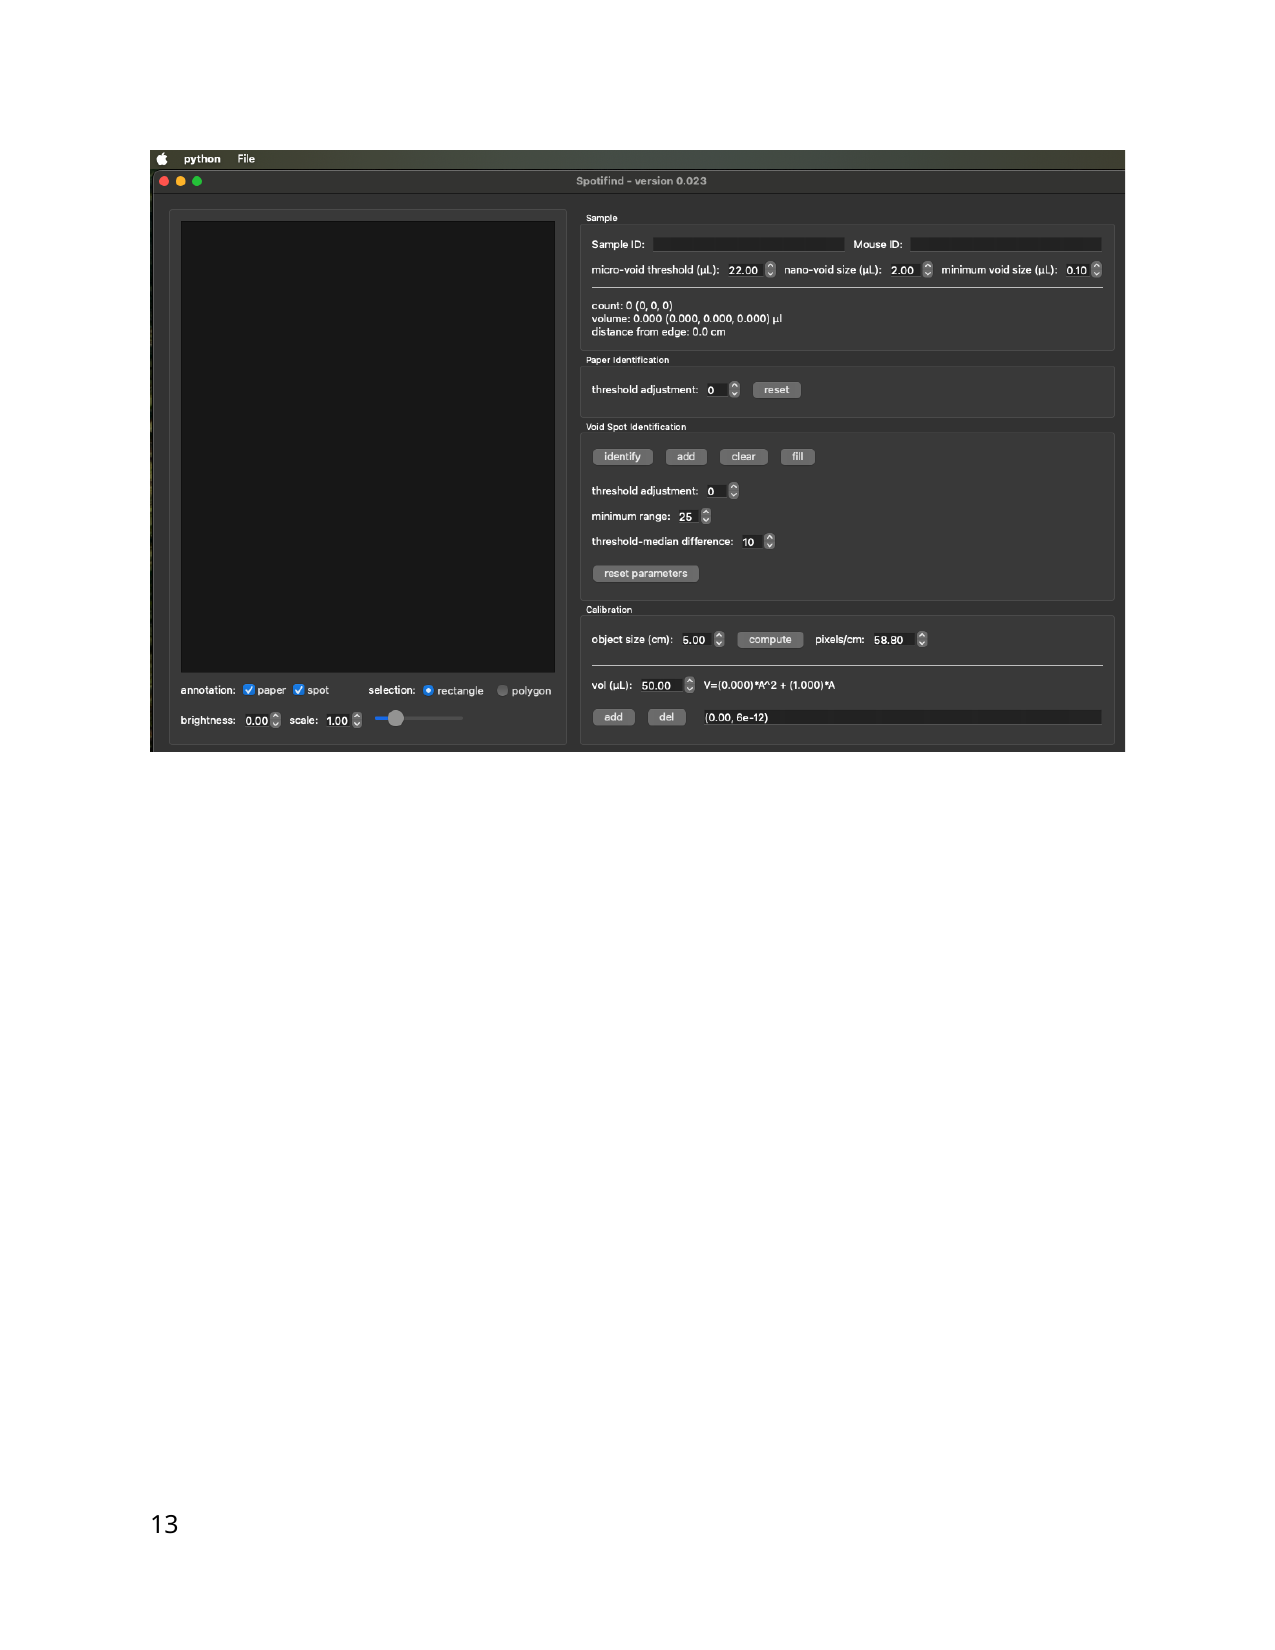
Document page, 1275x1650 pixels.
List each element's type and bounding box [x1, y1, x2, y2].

picture [150, 150, 1125, 752]
